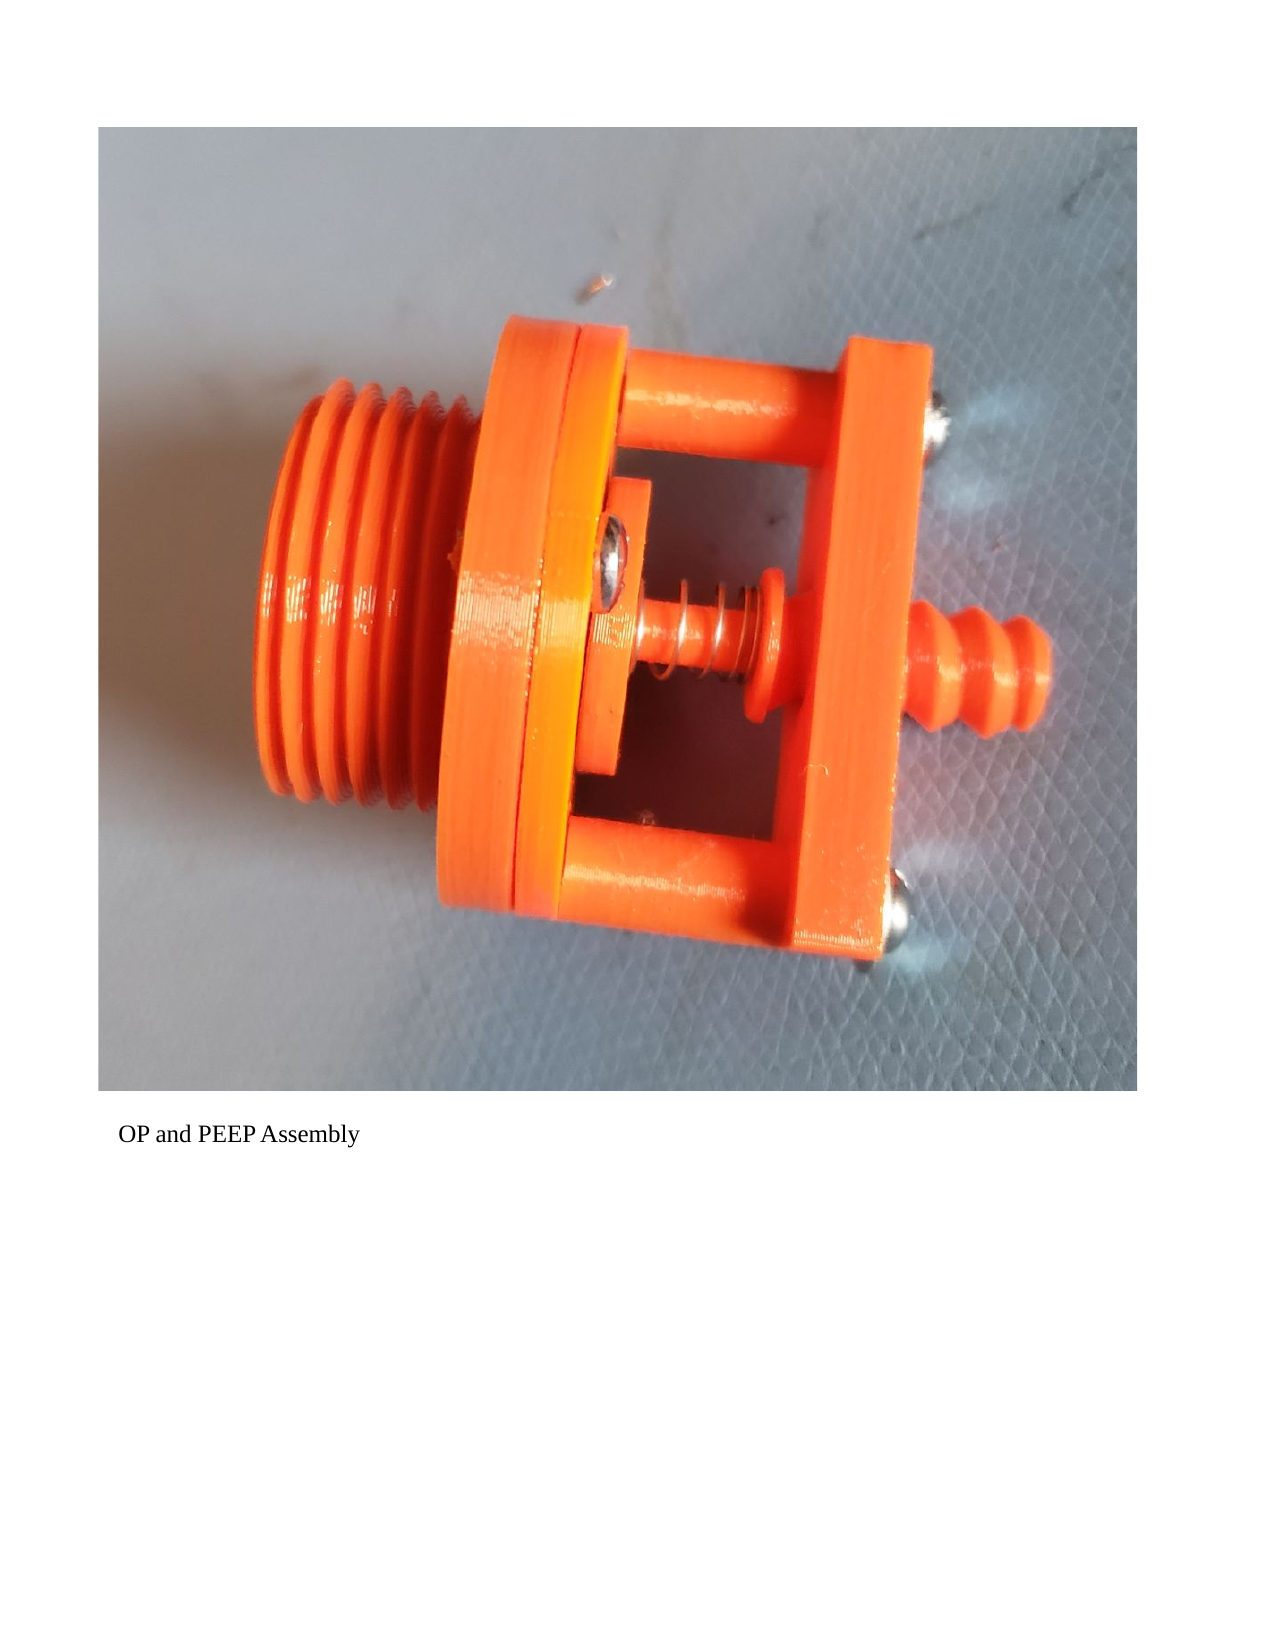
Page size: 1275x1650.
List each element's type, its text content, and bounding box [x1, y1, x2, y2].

picture [98, 127, 1138, 1091]
text OP and PEEP Assembly [118, 1119, 1157, 1148]
